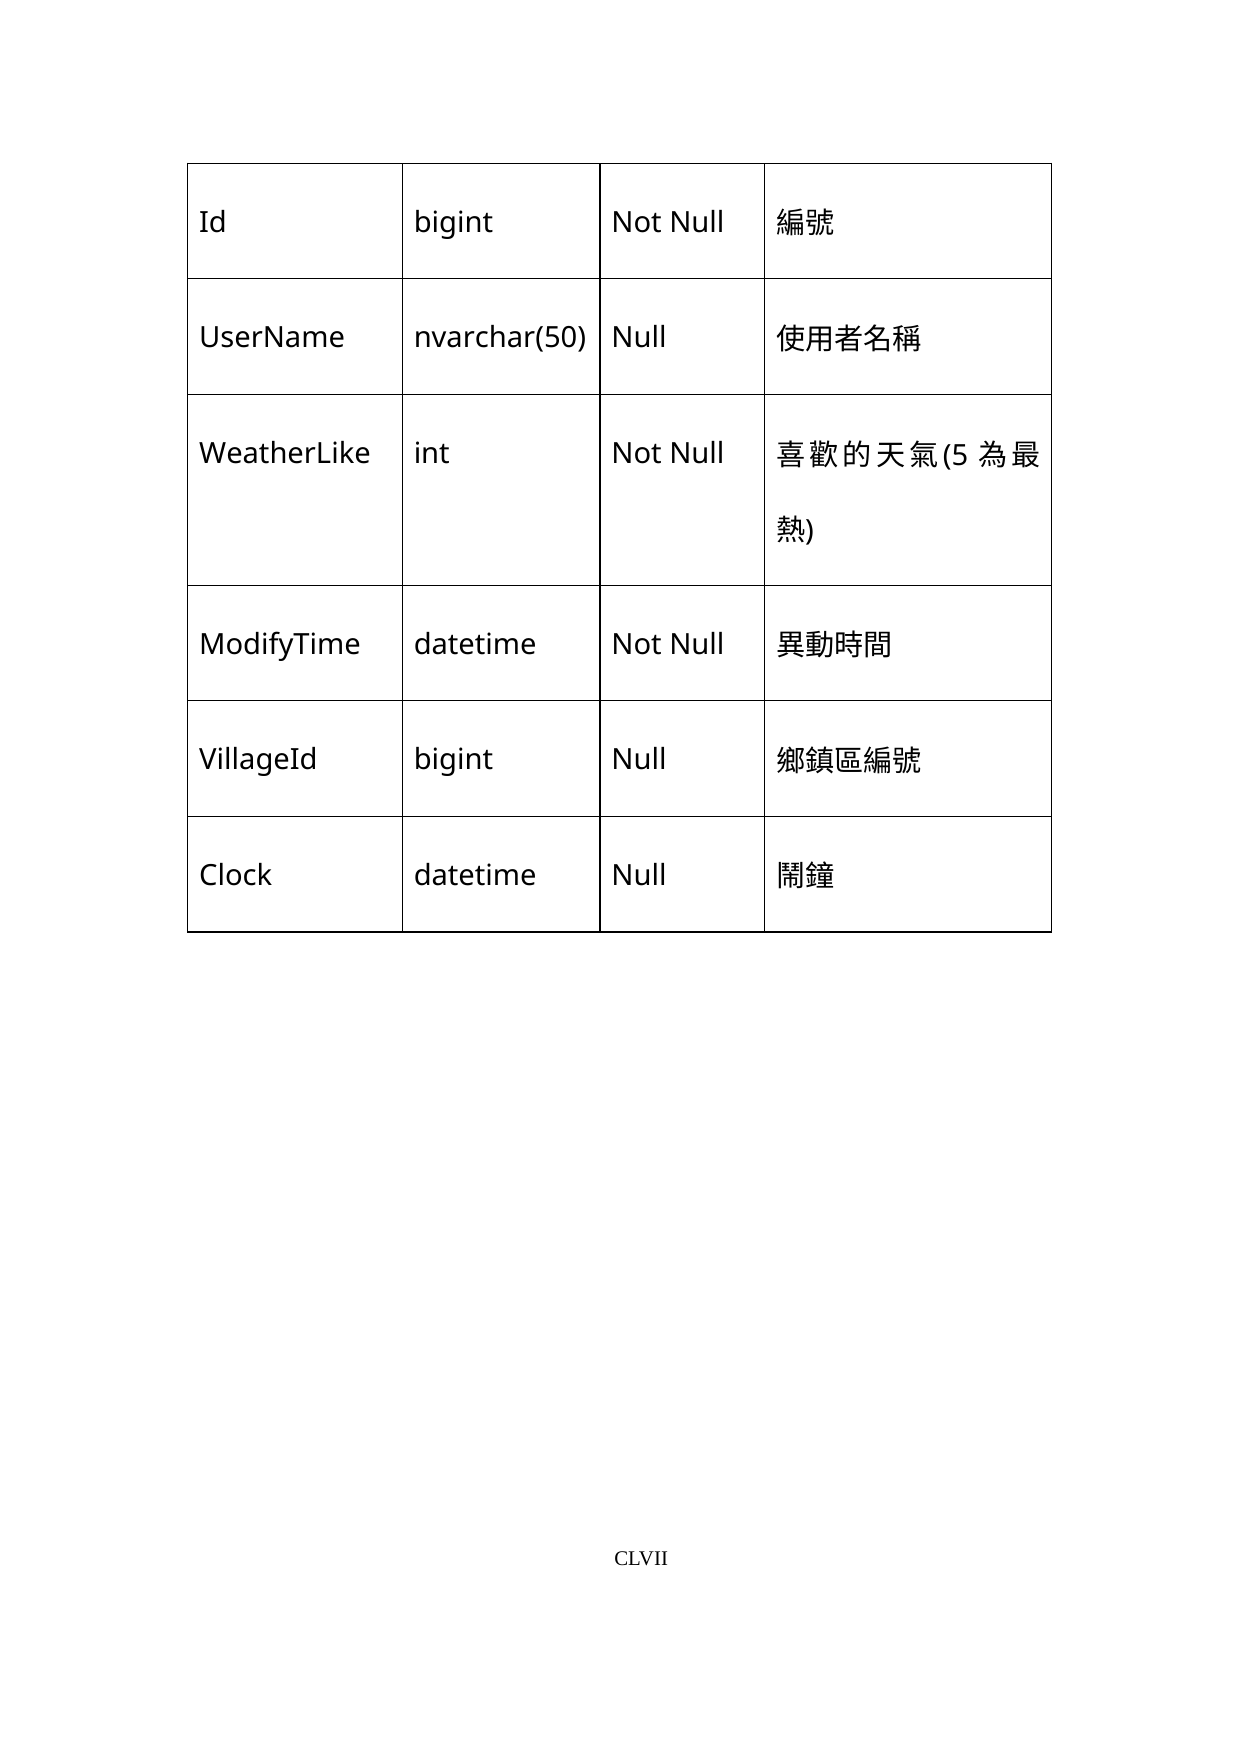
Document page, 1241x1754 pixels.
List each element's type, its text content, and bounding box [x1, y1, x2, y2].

table_cell Null [601, 701, 764, 816]
table_cell 鬧鐘 [765, 817, 1051, 931]
table_cell 使用者名稱 [765, 279, 1051, 394]
table_cell bigint [403, 164, 599, 278]
table_cell datetime [403, 817, 599, 931]
table_cell WeatherLike [188, 395, 402, 584]
table_cell 編號 [765, 164, 1051, 278]
table_cell bigint [403, 701, 599, 816]
table_cell 喜歡的天氣(5為最熱) [765, 395, 1051, 584]
table_cell Clock [188, 817, 402, 931]
table_cell nvarchar(50) [403, 279, 599, 394]
table_cell Id [188, 164, 402, 278]
table_cell Null [601, 817, 764, 931]
table_cell VillageId [188, 701, 402, 816]
table_cell int [403, 395, 599, 584]
table_cell Not Null [601, 586, 764, 700]
table_cell UserName [188, 279, 402, 394]
table_cell Not Null [601, 164, 764, 278]
table_cell 異動時間 [765, 586, 1051, 700]
table_cell Not Null [601, 395, 764, 584]
table_cell datetime [403, 586, 599, 700]
table_cell Null [601, 279, 764, 394]
table_cell 鄉鎮區編號 [765, 701, 1051, 816]
table_cell ModifyTime [188, 586, 402, 700]
